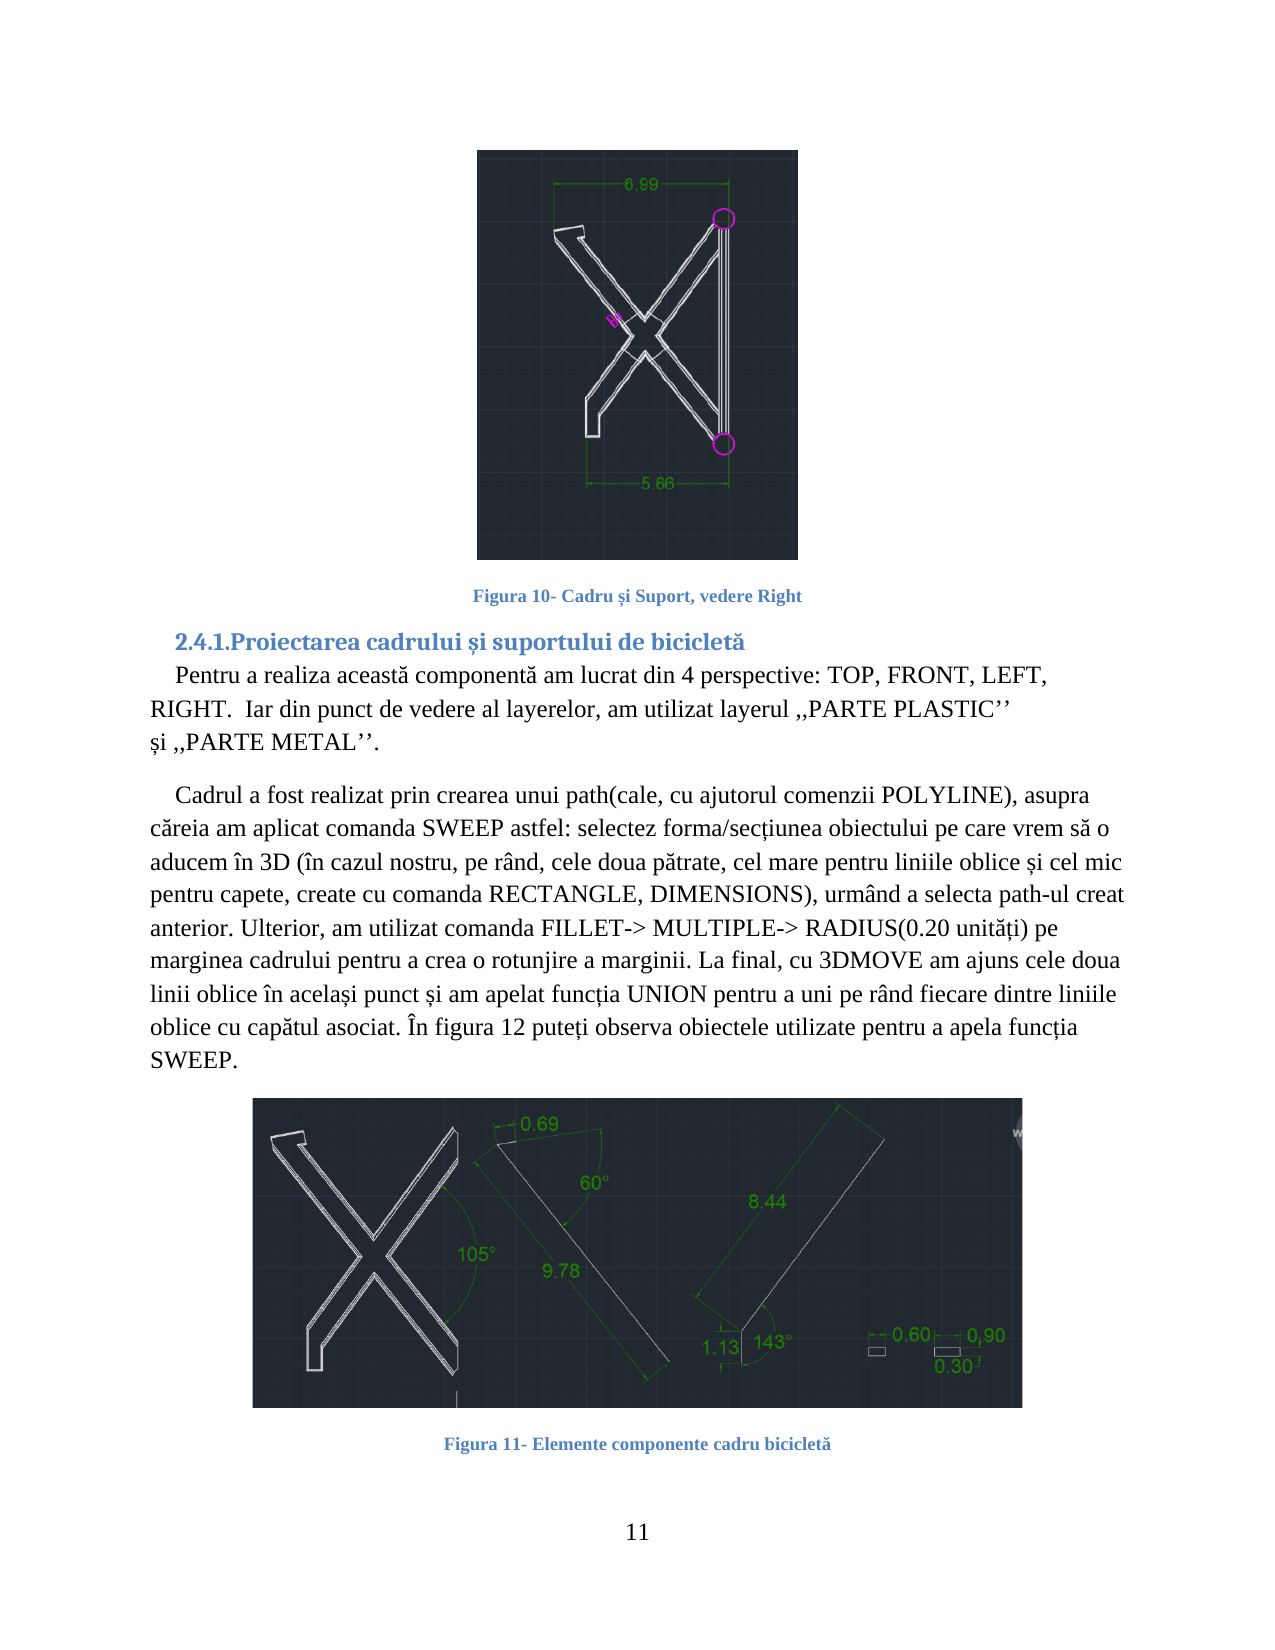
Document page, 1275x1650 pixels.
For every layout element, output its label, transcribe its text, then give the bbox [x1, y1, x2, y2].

picture [252, 1098, 1023, 1408]
text Figura 11- Elemente componente cadru bicicletă [150, 1433, 1125, 1454]
text Cadrul a fost realizat prin crearea unui path(cale, cu ajutorul comenzii POLYLINE), asupra căreia am aplicat comanda SWEEP astfel: selectez forma/secțiunea obiectului pe care vrem să o aducem în 3D (în cazul nostru, pe rând, cele doua pătrate, cel mare pentru liniile oblice și cel mic pentru capete, create cu comanda RECTANGLE, DIMENSIONS), urmând a selecta path-ul creat anterior. Ulterior, am utilizat comanda FILLET-> MULTIPLE-> RADIUS(0.20 unități) pe marginea cadrului pentru a crea o rotunjire a marginii. La final, cu 3DMOVE am ajuns cele doua linii oblice în același punct și am apelat funcția UNION pentru a uni pe rând fiecare dintre liniile oblice cu capătul asociat. În figura 12 puteți observa obiectele utilizate pentru a apela funcția SWEEP. [150, 781, 1125, 1073]
text Pentru a realiza această componentă am lucrat din 4 perspective: TOP, FRONT, LEFT, RIGHT. Iar din punct de vedere al layerelor, am utilizat layerul ,,PARTE PLASTIC’’ și ,,PARTE METAL’’. [150, 661, 1125, 755]
text Figura 10- Cadru și Suport, vedere Right [150, 585, 1125, 607]
subtitle 2.4.1.Proiectarea cadrului și suportului de bicicletă [150, 627, 1125, 656]
picture [477, 150, 798, 560]
